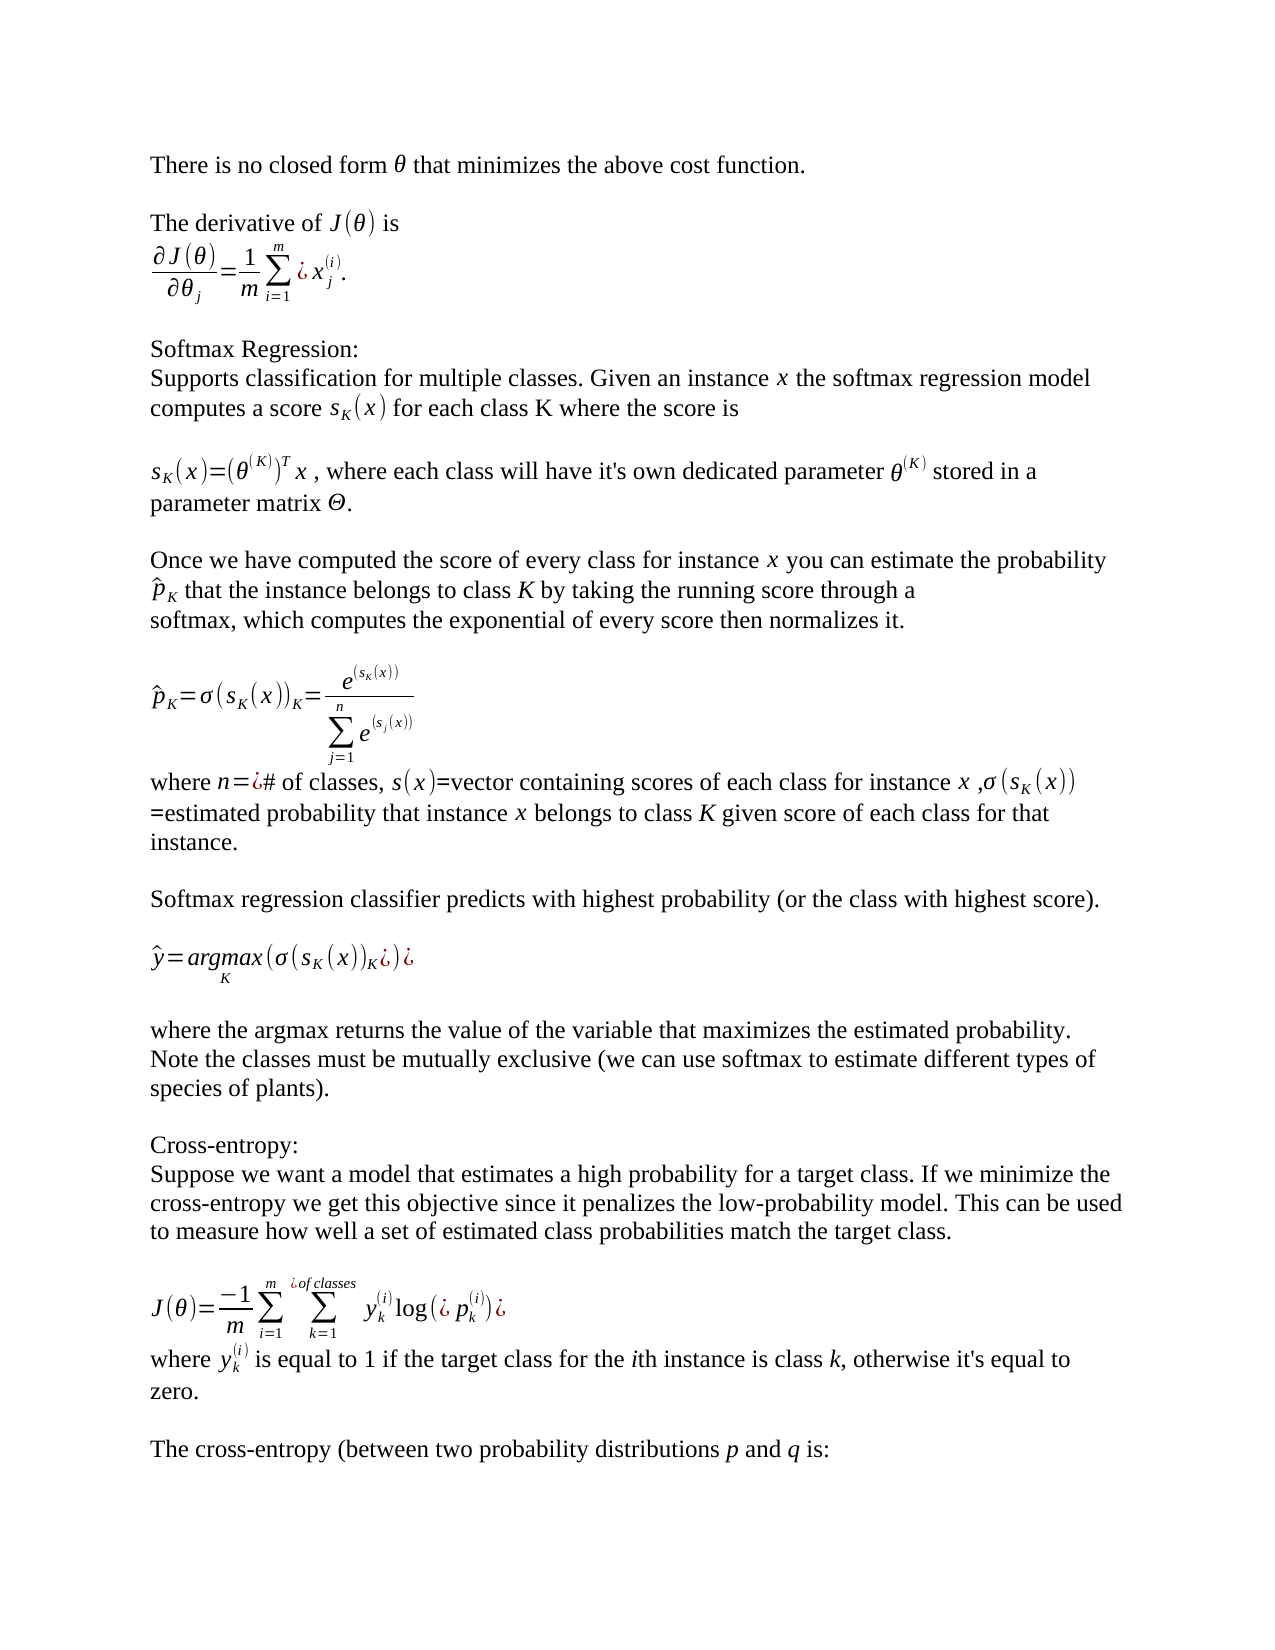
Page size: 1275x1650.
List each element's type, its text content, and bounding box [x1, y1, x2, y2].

text , where each class will have it's own dedicated parameter stored in a parameter matrix . [150, 453, 1125, 517]
text Softmax Regression: [150, 334, 1125, 363]
text Supports classification for multiple classes. Given an instance the softmax regression model computes a score for each class K where the score is [150, 363, 1125, 424]
text Suppose we want a model that estimates a high probability for a target class. If we minimize the cross-entropy we get this objective since it penalizes the low-probability model. This can be used to measure how well a set of estimated class probabilities match the target class. [150, 1159, 1125, 1245]
text softmax, which computes the exponential of every score then normalizes it. [150, 605, 1125, 634]
text The cross-entropy (between two probability distributions p and q is: [150, 1434, 1125, 1463]
text . [150, 237, 1125, 306]
text where the argmax returns the value of the variable that maximizes the estimated probability. Note the classes must be mutually exclusive (we can use softmax to estimate different types of species of plants). [150, 1015, 1125, 1101]
text The derivative of is [150, 207, 1125, 237]
text Once we have computed the score of every class for instance you can estimate the probability that the instance belongs to class K by taking the running score through a [150, 545, 1125, 605]
text Softmax regression classifier predicts with highest probability (or the class with highest score). [150, 884, 1125, 913]
text where # of classes, =vector containing scores of each class for instance ,=estimated probability that instance belongs to class K given score of each class for that instance. [150, 766, 1125, 855]
text There is no closed form that minimizes the above cost function. [150, 150, 1125, 179]
text Cross-entropy: [150, 1130, 1125, 1159]
text where is equal to 1 if the target class for the ith instance is class k, otherwise it's equal to zero. [150, 1341, 1125, 1405]
